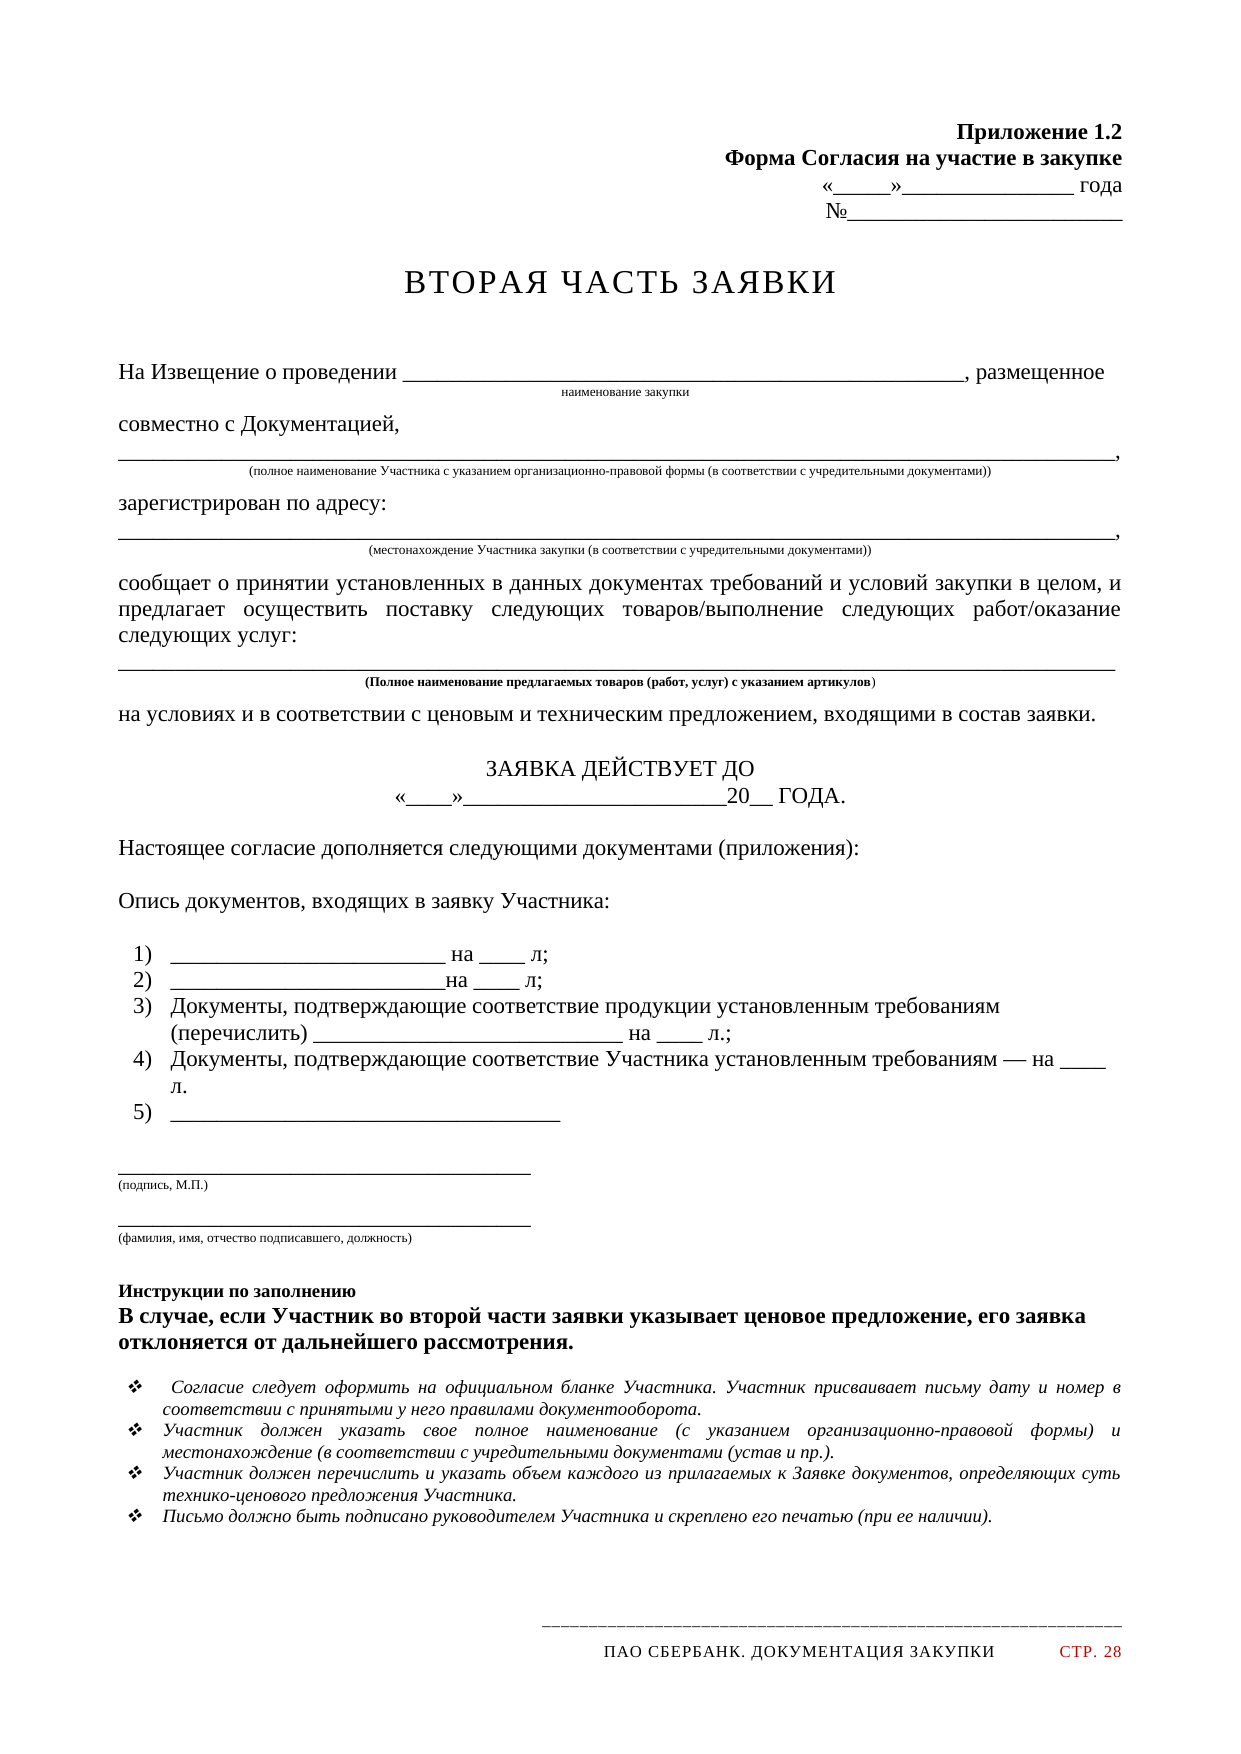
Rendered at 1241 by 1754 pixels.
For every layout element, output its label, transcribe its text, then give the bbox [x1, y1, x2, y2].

text (Полное наименование предлагаемых товаров (работ, услуг) с указанием артикулов) [118, 674, 1122, 700]
text №________________________ [118, 197, 1122, 223]
list ________________________на ____ л; [133, 966, 1122, 993]
text (полное наименование Участника с указанием организационно-правовой формы (в соответствии с учредительными документами)) [118, 463, 1122, 489]
text _______________________________________________________________________________________, [118, 437, 1122, 463]
text На Извещение о проведении _________________________________________________, размещенное [118, 358, 1122, 384]
text _______________________________________________________________________________________, [118, 516, 1122, 542]
text Опись документов, входящих в заявку Участника: [118, 887, 1122, 913]
list __________________________________ [133, 1098, 1122, 1124]
text (фамилия, имя, отчество подписавшего, должность) [118, 1230, 1122, 1256]
text Приложение 1.2 [118, 118, 1122, 144]
text «_____»_______________ года [118, 171, 1122, 197]
list Документы, подтверждающие соответствие продукции установленным требованиям (перечислить) ___________________________ на ____ л.; [133, 993, 1122, 1045]
text ВТОРАЯ ЧАСТЬ ЗАЯВКИ [118, 262, 1122, 300]
text Форма Согласия на участие в закупке [118, 144, 1122, 171]
text Инструкции по заполнению [118, 1280, 1122, 1302]
text заявка действует до «____»_______________________20__ года. [118, 755, 1122, 808]
list Участник должен указать свое полное наименование (с указанием организационно-правовой формы) и местонахождение (в соответствии с учредительными документами (устав и пр.). [125, 1419, 1122, 1462]
text наименование закупки [487, 384, 1122, 410]
text ____________________________________ [118, 1203, 1122, 1230]
list Документы, подтверждающие соответствие Участника установленным требованиям — на ____ л. [133, 1045, 1122, 1098]
text (местонахождение Участника закупки (в соответствии с учредительными документами)) [118, 542, 1122, 568]
text на условиях и в соответствии с ценовым и техническим предложением, входящими в состав заявки. [118, 700, 1122, 727]
list Согласие следует оформить на официальном бланке Участника. Участник присваивает письму дату и номер в соответствии с принятыми у него правилами документооборота. [125, 1376, 1122, 1419]
text зарегистрирован по адресу: [118, 489, 1122, 516]
text ____________________________________ [118, 1151, 1122, 1177]
list ________________________ на ____ л; [133, 940, 1122, 966]
text В случае, если Участник во второй части заявки указывает ценовое предложение, его заявка отклоняется от дальнейшего рассмотрения. [118, 1302, 1122, 1354]
text совместно с Документацией, [118, 410, 1122, 437]
list Участник должен перечислить и указать объем каждого из прилагаемых к Заявке документов, определяющих суть технико-ценового предложения Участника. [125, 1462, 1122, 1505]
text _______________________________________________________________________________________ [118, 648, 1122, 674]
text Настоящее согласие дополняется следующими документами (приложения): [118, 834, 1122, 861]
text (подпись, М.П.) [118, 1177, 1122, 1203]
list Письмо должно быть подписано руководителем Участника и скреплено его печатью (при ее наличии). [125, 1505, 1122, 1527]
text сообщает о принятии установленных в данных документах требований и условий закупки в целом, и предлагает осуществить поставку следующих товаров/выполнение следующих работ/оказание следующих услуг: [118, 568, 1122, 648]
